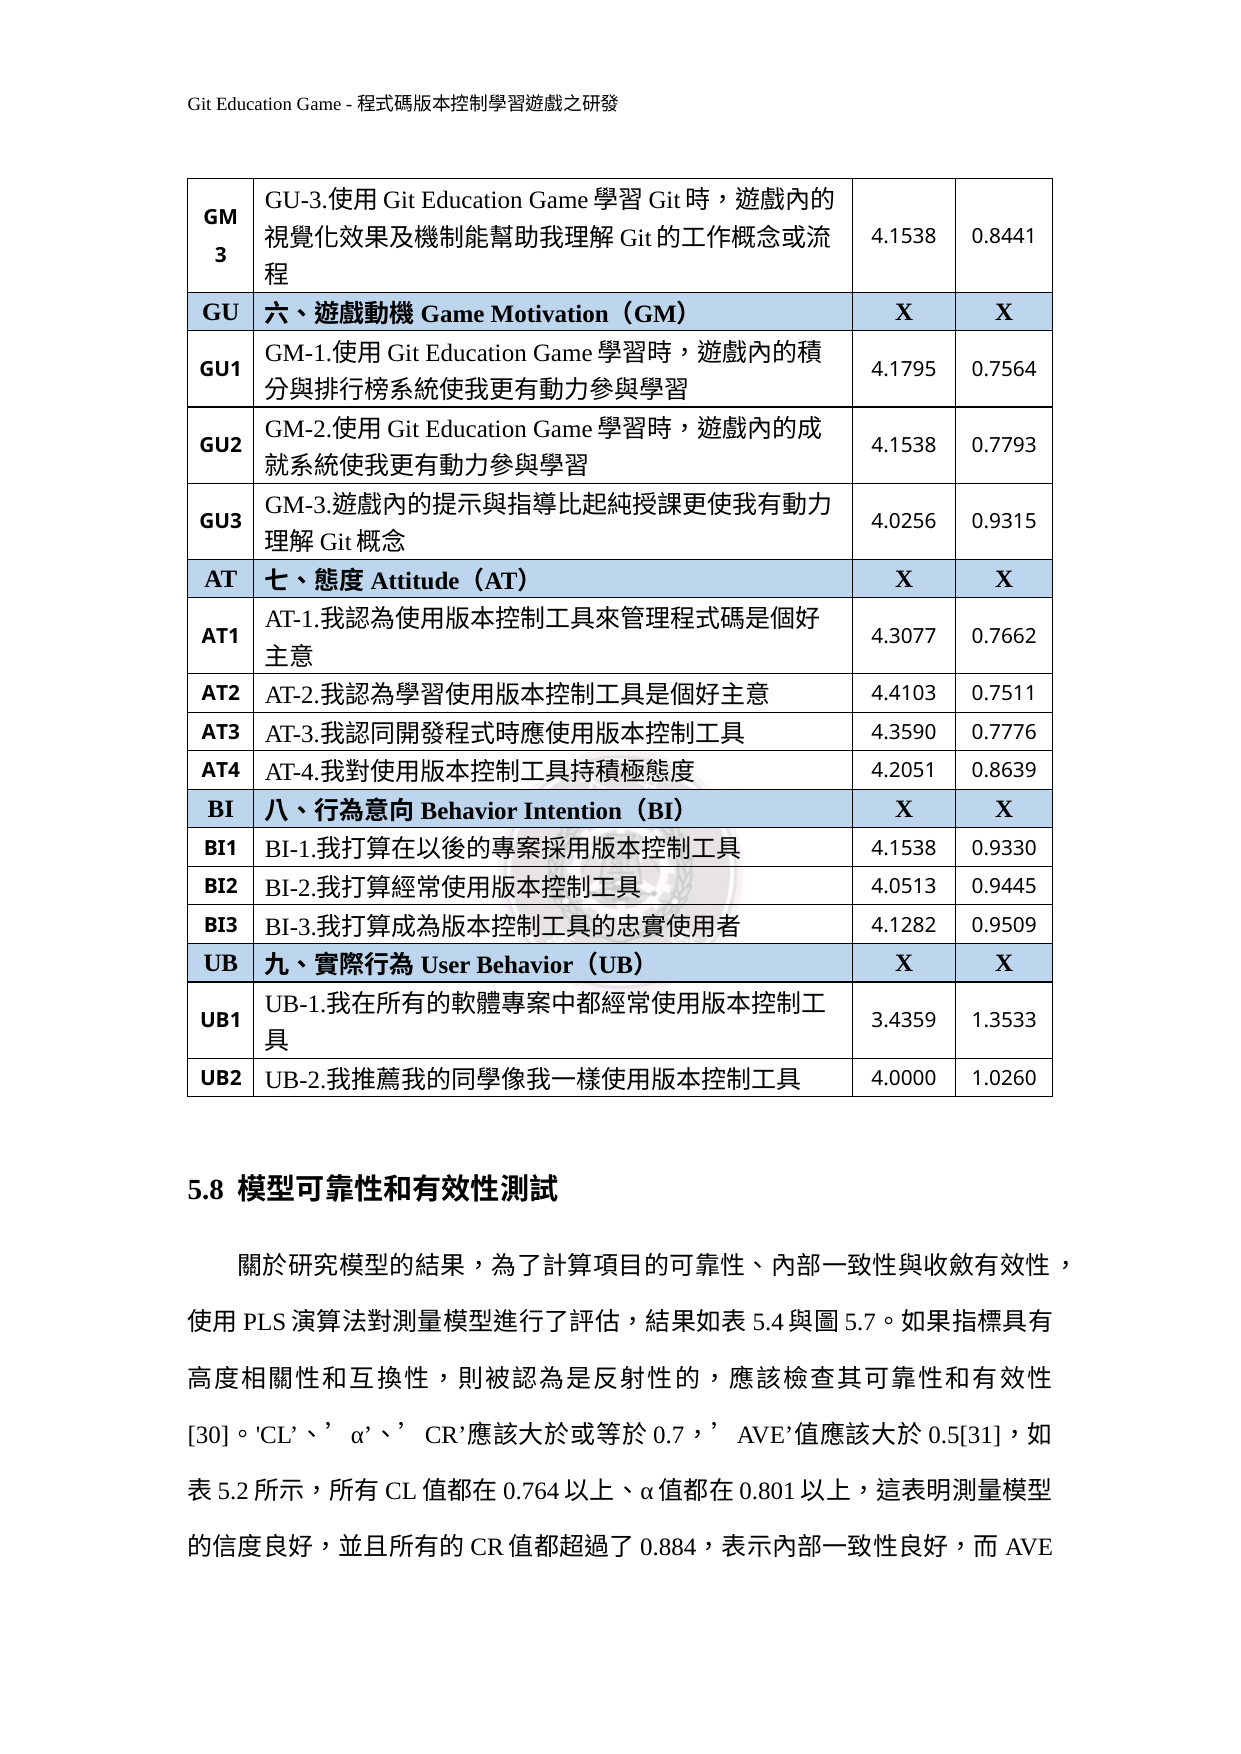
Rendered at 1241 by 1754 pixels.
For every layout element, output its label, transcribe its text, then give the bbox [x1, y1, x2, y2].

table_cell AT-1.我認為使用版本控制工具來管理程式碼是個好主意 [254, 598, 852, 673]
table_cell AT1 [188, 598, 253, 673]
table_cell BI-2.我打算經常使用版本控制工具 [254, 867, 852, 904]
table_cell UB2 [188, 1059, 253, 1096]
table_cell X [956, 944, 1052, 981]
table_cell 七、態度 Attitude（AT） [254, 560, 852, 597]
table_cell 4.3077 [853, 598, 955, 673]
table_cell BI-3.我打算成為版本控制工具的忠實使用者 [254, 905, 852, 943]
table_cell AT2 [188, 674, 253, 712]
table_cell GM3 [188, 179, 253, 292]
table_cell GM-3.遊戲內的提示與指導比起純授課更使我有動力理解Git概念 [254, 484, 852, 558]
table_cell AT-4.我對使用版本控制工具持積極態度 [254, 751, 852, 789]
table_cell X [956, 790, 1052, 827]
table_cell UB-2.我推薦我的同學像我一樣使用版本控制工具 [254, 1059, 852, 1096]
table_cell 4.1282 [853, 905, 955, 943]
table_cell AT4 [188, 751, 253, 789]
table_cell AT-2.我認為學習使用版本控制工具是個好主意 [254, 674, 852, 712]
table_cell GU2 [188, 408, 253, 482]
table_cell 0.8441 [956, 179, 1052, 292]
table_cell 4.0513 [853, 867, 955, 904]
table_cell 六、遊戲動機 Game Motivation（GM） [254, 293, 852, 330]
table_cell 3.4359 [853, 983, 955, 1057]
table_cell 0.7793 [956, 408, 1052, 482]
table_cell 4.1538 [853, 828, 955, 866]
table_cell GM-2.使用Git Education Game學習時，遊戲內的成就系統使我更有動力參與學習 [254, 408, 852, 482]
table_cell 0.7662 [956, 598, 1052, 673]
table_cell 4.1538 [853, 408, 955, 482]
list 模型可靠性和有效性測試 [187, 1149, 1053, 1224]
table_cell AT3 [188, 713, 253, 750]
table_cell UB-1.我在所有的軟體專案中都經常使用版本控制工具 [254, 983, 852, 1057]
table_cell 4.4103 [853, 674, 955, 712]
table_cell 八、行為意向 Behavior Intention（BI） [254, 790, 852, 827]
table_cell 0.9509 [956, 905, 1052, 943]
table_cell 4.0256 [853, 484, 955, 558]
table_cell GU1 [188, 331, 253, 406]
table_cell BI [188, 790, 253, 827]
table_cell 0.7564 [956, 331, 1052, 406]
table_cell 4.2051 [853, 751, 955, 789]
table_cell 0.9330 [956, 828, 1052, 866]
table_cell UB [188, 944, 253, 981]
table_cell 0.8639 [956, 751, 1052, 789]
table_cell 0.7511 [956, 674, 1052, 712]
table_cell X [853, 293, 955, 330]
table_cell 九、實際行為 User Behavior（UB） [254, 944, 852, 981]
table_cell GM-1.使用Git Education Game學習時，遊戲內的積分與排行榜系統使我更有動力參與學習 [254, 331, 852, 406]
table_cell 1.3533 [956, 983, 1052, 1057]
table_cell 0.7776 [956, 713, 1052, 750]
table_cell 1.0260 [956, 1059, 1052, 1096]
table_cell 0.9315 [956, 484, 1052, 558]
table_cell 4.0000 [853, 1059, 955, 1096]
table_cell X [853, 560, 955, 597]
table_cell GU [188, 293, 253, 330]
table_cell 4.1795 [853, 331, 955, 406]
table_cell BI3 [188, 905, 253, 943]
table_cell X [956, 293, 1052, 330]
table_cell GU3 [188, 484, 253, 558]
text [187, 1245, 1053, 1564]
table_cell 0.9445 [956, 867, 1052, 904]
table_cell AT-3.我認同開發程式時應使用版本控制工具 [254, 713, 852, 750]
table_cell X [956, 560, 1052, 597]
table_cell 4.1538 [853, 179, 955, 292]
table_cell BI1 [188, 828, 253, 866]
table_cell AT [188, 560, 253, 597]
table_cell 4.3590 [853, 713, 955, 750]
table_cell GU-3.使用Git Education Game學習Git時，遊戲內的視覺化效果及機制能幫助我理解Git的工作概念或流程 [254, 179, 852, 292]
table_cell X [853, 790, 955, 827]
table_cell UB1 [188, 983, 253, 1057]
table_cell BI-1.我打算在以後的專案採用版本控制工具 [254, 828, 852, 866]
table_cell X [853, 944, 955, 981]
table_cell BI2 [188, 867, 253, 904]
